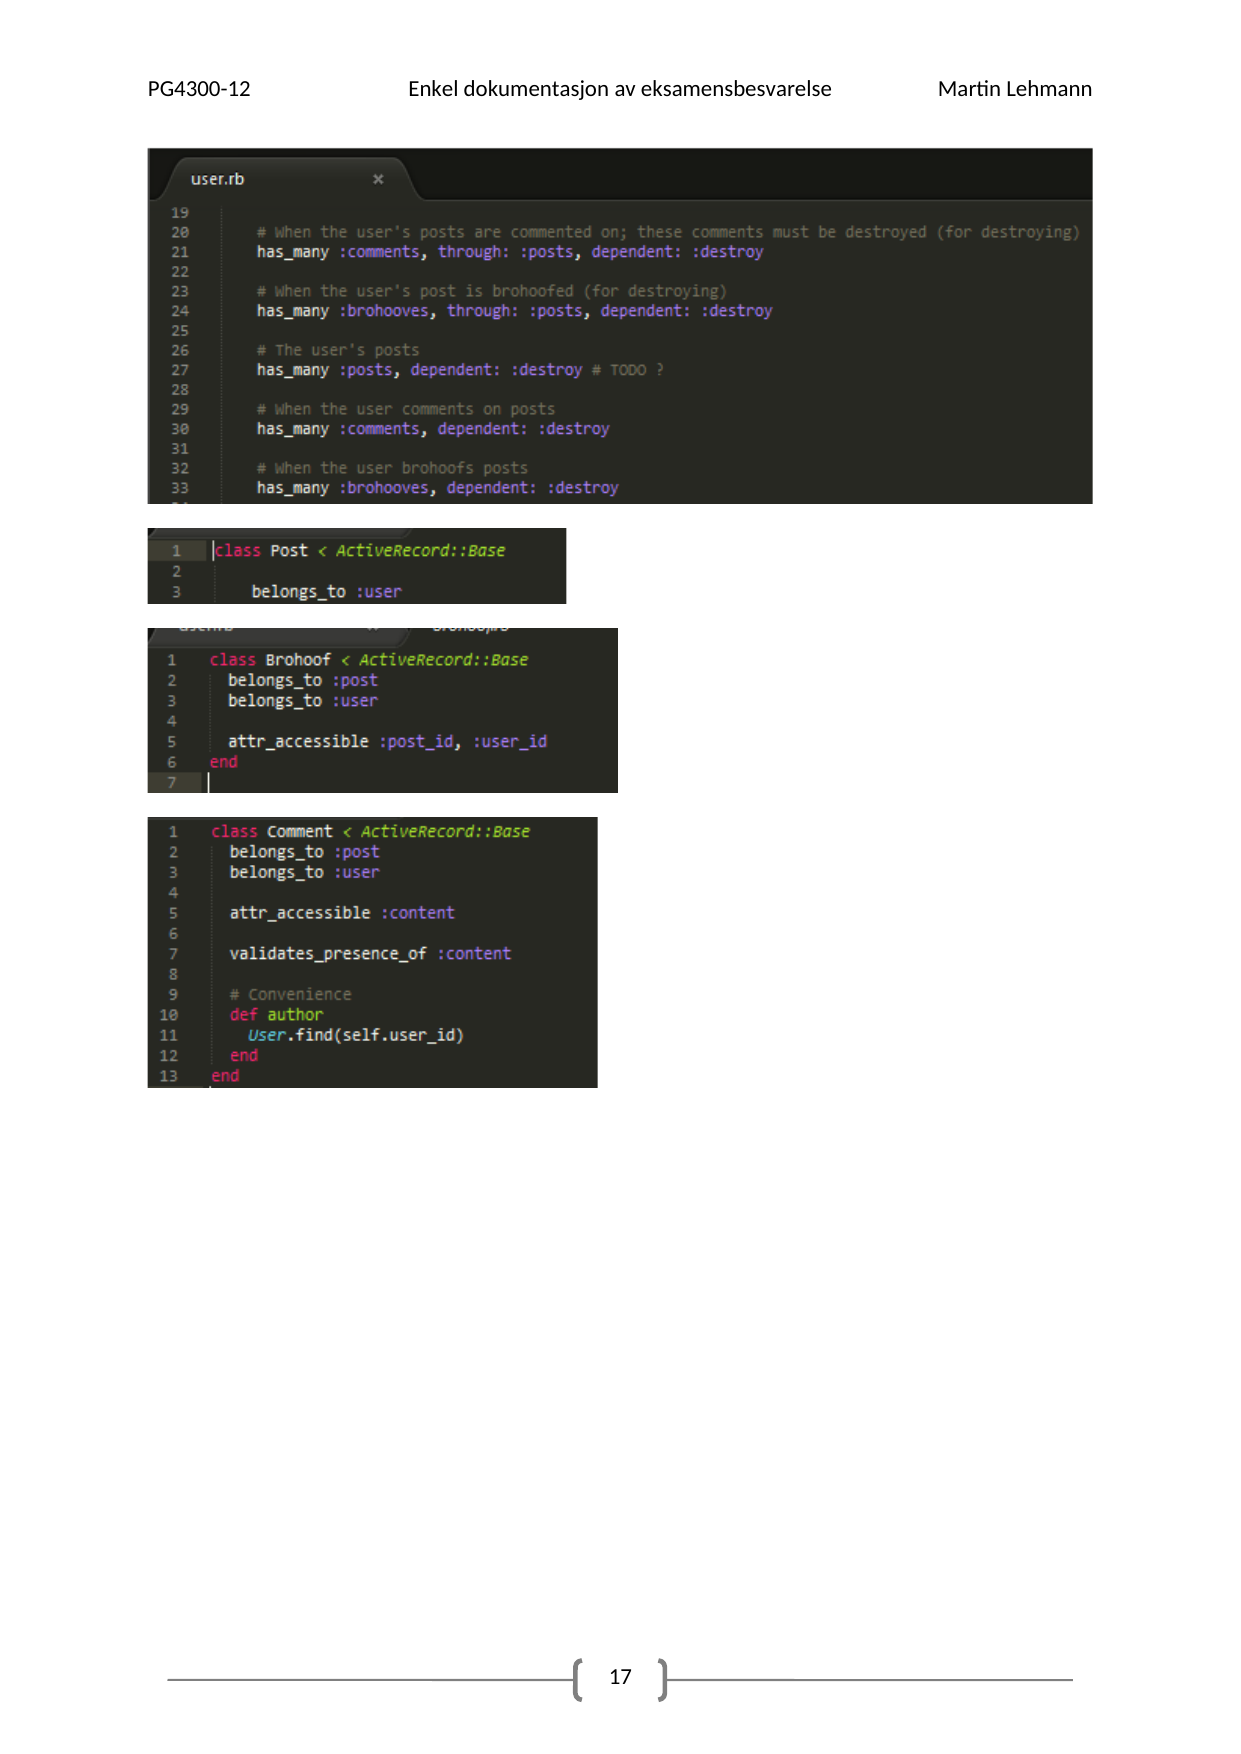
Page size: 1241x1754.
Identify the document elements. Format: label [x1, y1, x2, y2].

picture [147, 147, 1093, 504]
picture [147, 817, 598, 1088]
picture [147, 528, 567, 604]
picture [147, 628, 618, 793]
